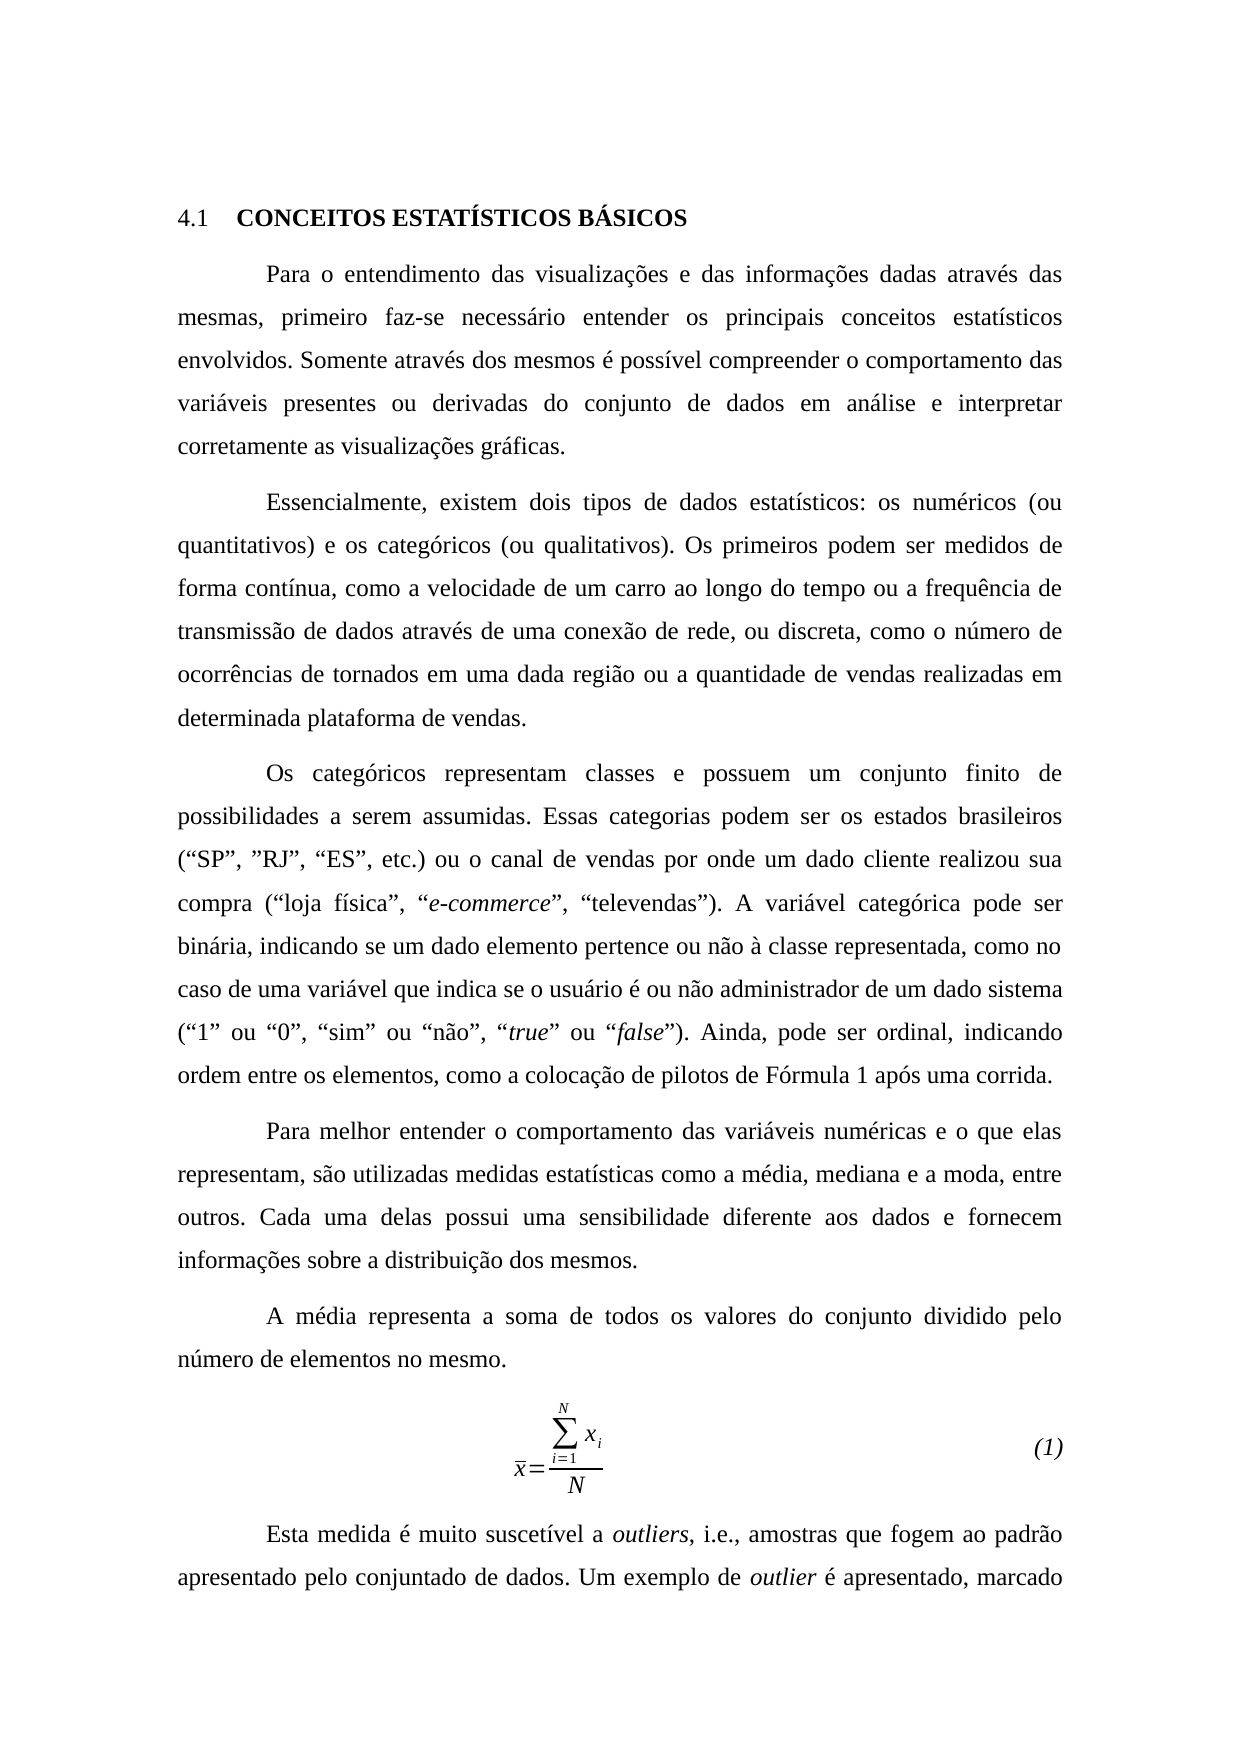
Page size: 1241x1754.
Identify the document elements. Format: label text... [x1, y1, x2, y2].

text Para o entendimento das visualizações e das informações dadas através das mesmas, primeiro faz-se necessário entender os principais conceitos estatísticos envolvidos. Somente através dos mesmos é possível compreender o comportamento das variáveis presentes ou derivadas do conjunto de dados em análise e interpretar corretamente as visualizações gráficas. [177, 259, 1063, 460]
text A média representa a soma de todos os valores do conjunto dividido pelo número de elementos no mesmo. [177, 1301, 1063, 1373]
text Essencialmente, existem dois tipos de dados estatísticos: os numéricos (ou quantitativos) e os categóricos (ou qualitativos). Os primeiros podem ser medidos de forma contínua, como a velocidade de um carro ao longo do tempo ou a frequência de transmissão de dados através de uma conexão de rede, ou discreta, como o número de ocorrências de tornados em uma dada região ou a quantidade de vendas realizadas em determinada plataforma de vendas. [177, 487, 1063, 731]
text Os categóricos representam classes e possuem um conjunto finito de possibilidades a serem assumidas. Essas categorias podem ser os estados brasileiros (“SP”, ”RJ”, “ES”, etc.) ou o canal de vendas por onde um dado cliente realizou sua compra (“loja física”, “e-commerce”, “televendas”). A variável categórica pode ser binária, indicando se um dado elemento pertence ou não à classe representada, como no caso de uma variável que indica se o usuário é ou não administrador de um dado sistema (“1” ou “0”, “sim” ou “não”, “true” ou “false”). Ainda, pode ser ordinal, indicando ordem entre os elementos, como a colocação de pilotos de Fórmula 1 após uma corrida. [177, 758, 1063, 1089]
title CONCEITOS ESTATÍSTICOS BÁSICOS [177, 203, 1063, 232]
text (1) [177, 1399, 1063, 1498]
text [177, 1519, 1063, 1591]
text Para melhor entender o comportamento das variáveis numéricas e o que elas representam, são utilizadas medidas estatísticas como a média, mediana e a moda, entre outros. Cada uma delas possui uma sensibilidade diferente aos dados e fornecem informações sobre a distribuição dos mesmos. [177, 1116, 1063, 1274]
